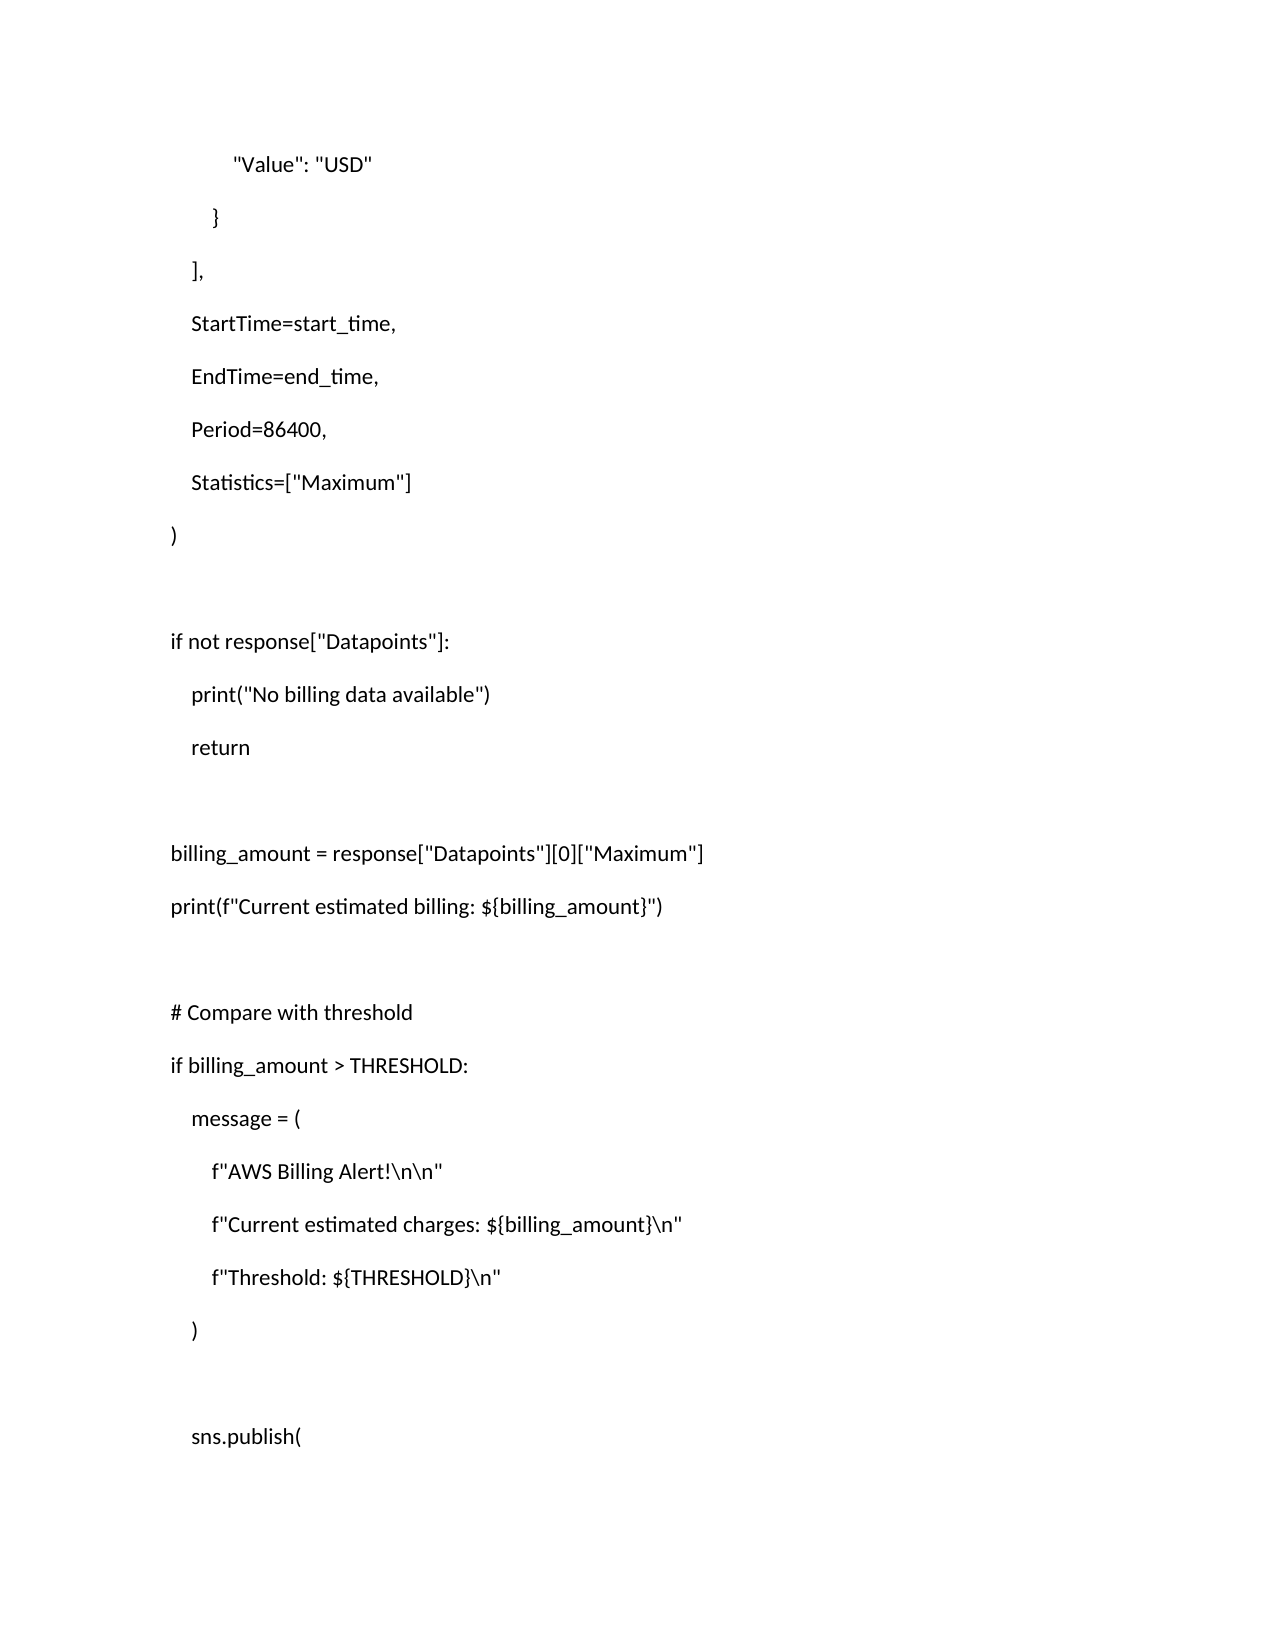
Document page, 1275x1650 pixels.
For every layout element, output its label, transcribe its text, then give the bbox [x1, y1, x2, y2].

text billing_amount = response["Datapoints"][0]["Maximum"] [150, 839, 1125, 867]
text Period=86400, [150, 415, 1125, 443]
text StartTime=start_time, [150, 309, 1125, 337]
text f"Current estimated charges: ${billing_amount}\n" [150, 1210, 1125, 1238]
text print(f"Current estimated billing: ${billing_amount}") [150, 892, 1125, 920]
text if not response["Datapoints"]: [150, 627, 1125, 655]
text if billing_amount > THRESHOLD: [150, 1051, 1125, 1079]
text sns.publish( [150, 1422, 1125, 1451]
text return [150, 733, 1125, 761]
text ) [150, 521, 1125, 549]
text ], [150, 256, 1125, 284]
text "Value": "USD" [150, 150, 1125, 178]
text ) [150, 1316, 1125, 1344]
text message = ( [150, 1104, 1125, 1132]
text EndTime=end_time, [150, 362, 1125, 390]
text f"Threshold: ${THRESHOLD}\n" [150, 1263, 1125, 1291]
text Statistics=["Maximum"] [150, 468, 1125, 496]
text # Compare with threshold [150, 998, 1125, 1026]
text } [150, 203, 1125, 231]
text f"AWS Billing Alert!\n\n" [150, 1157, 1125, 1185]
text print("No billing data available") [150, 680, 1125, 708]
